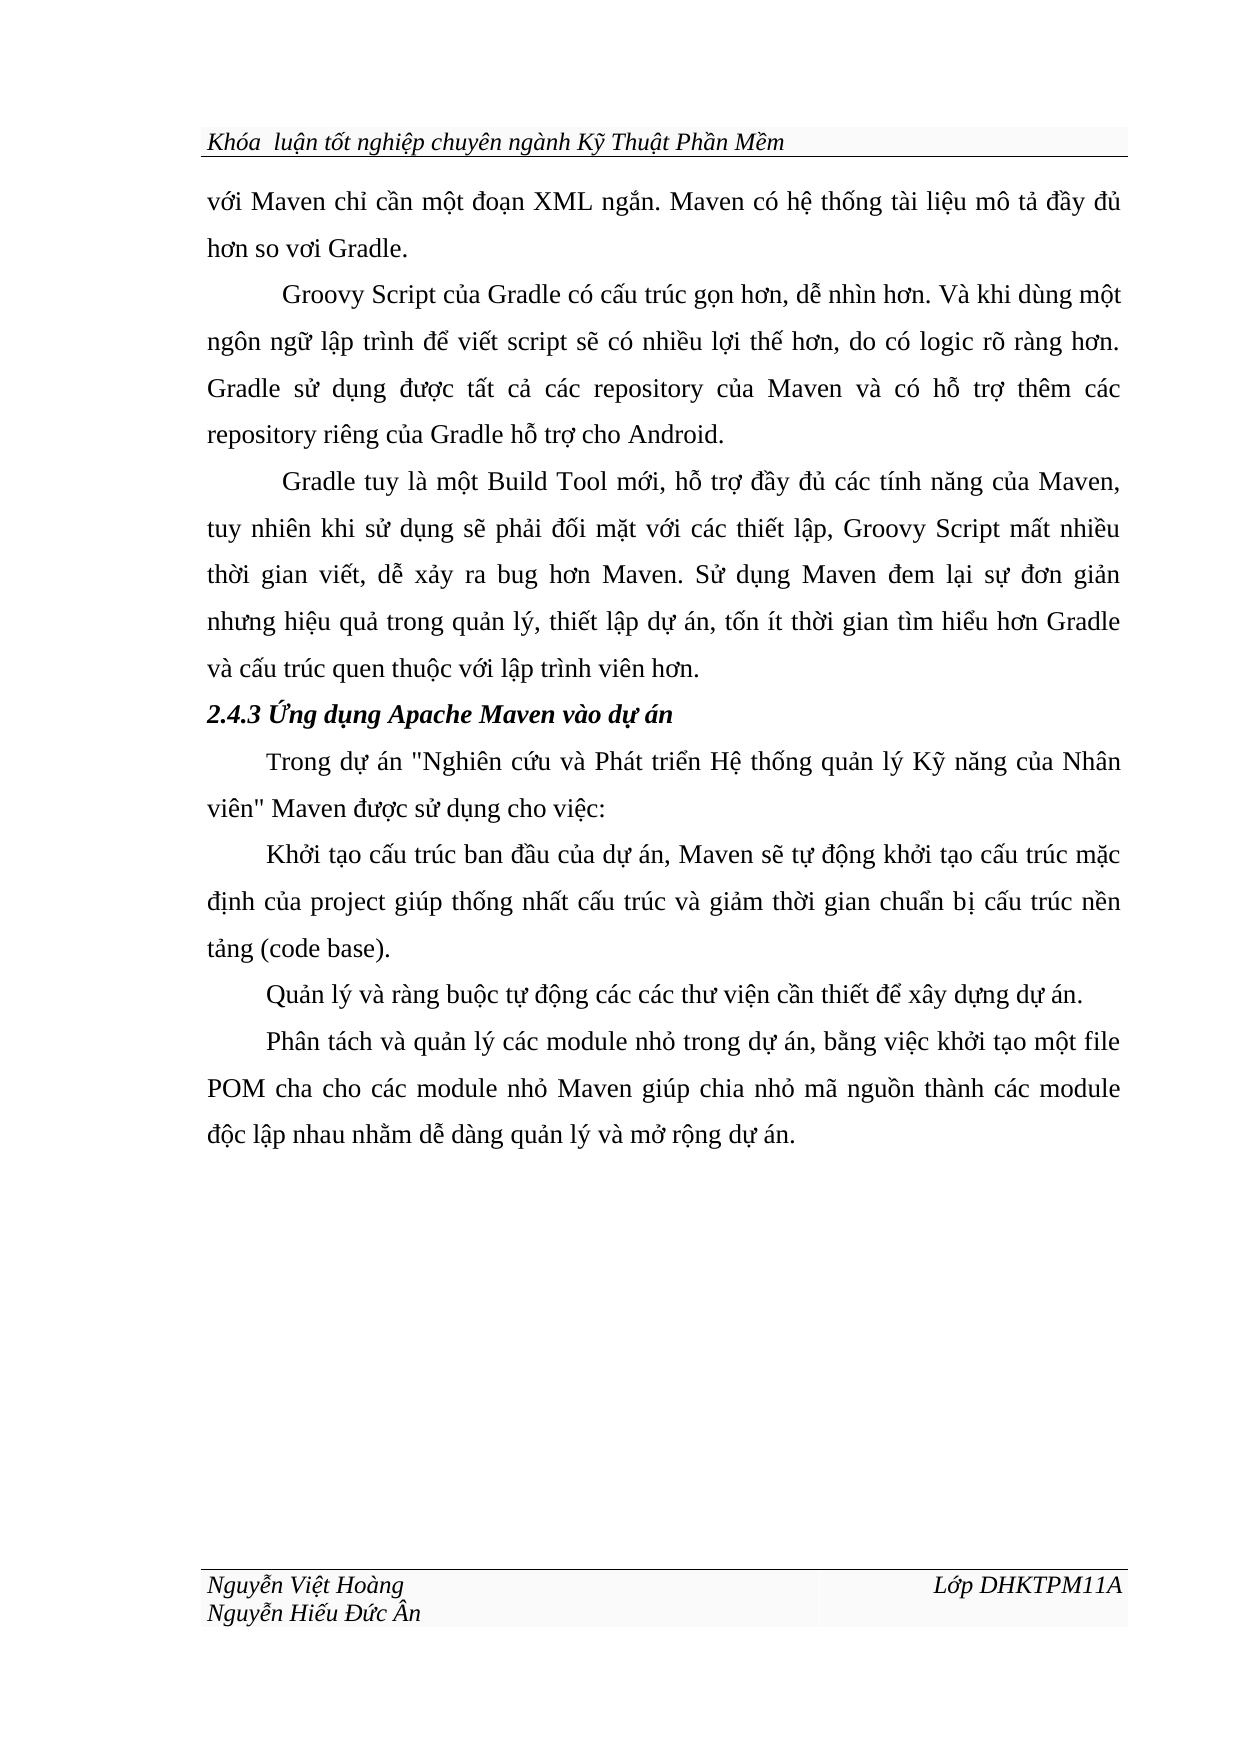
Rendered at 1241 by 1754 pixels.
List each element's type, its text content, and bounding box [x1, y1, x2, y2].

text Phân tách và quản lý các module nhỏ trong dự án, bằng việc khởi tạo một file POM cha cho các module nhỏ Maven giúp chia nhỏ mã nguồn thành các module độc lập nhau nhằm dễ dàng quản lý và mở rộng dự án. [207, 1025, 1122, 1150]
text Groovy Script của Gradle có cấu trúc gọn hơn, dễ nhìn hơn. Và khi dùng một ngôn ngữ lập trình để viết script sẽ có nhiều lợi thế hơn, do có logic rõ ràng hơn. Gradle sử dụng được tất cả các repository của Maven và có hỗ trợ thêm các repository riêng của Gradle hỗ trợ cho Android. [207, 279, 1122, 450]
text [207, 185, 1122, 263]
subtitle Ứng dụng Apache Maven vào dự án [207, 699, 1122, 730]
text Quản lý và ràng buộc tự động các các thư viện cần thiết để xây dựng dự án. [207, 979, 1122, 1010]
text Gradle tuy là một Build Tool mới, hỗ trợ đầy đủ các tính năng của Maven, tuy nhiên khi sử dụng sẽ phải đối mặt với các thiết lập, Groovy Script mất nhiều thời gian viết, dễ xảy ra bug hơn Maven. Sử dụng Maven đem lại sự đơn giản nhưng hiệu quả trong quản lý, thiết lập dự án, tốn ít thời gian tìm hiểu hơn Gradle và cấu trúc quen thuộc với lập trình viên hơn. [207, 465, 1122, 683]
text Trong dự án "Nghiên cứu và Phát triển Hệ thống quản lý Kỹ năng của Nhân viên" Maven được sử dụng cho việc: [207, 745, 1122, 823]
text Khởi tạo cấu trúc ban đầu của dự án, Maven sẽ tự động khởi tạo cấu trúc mặc định của project giúp thống nhất cấu trúc và giảm thời gian chuẩn bị cấu trúc nền tảng (code base). [207, 839, 1122, 963]
